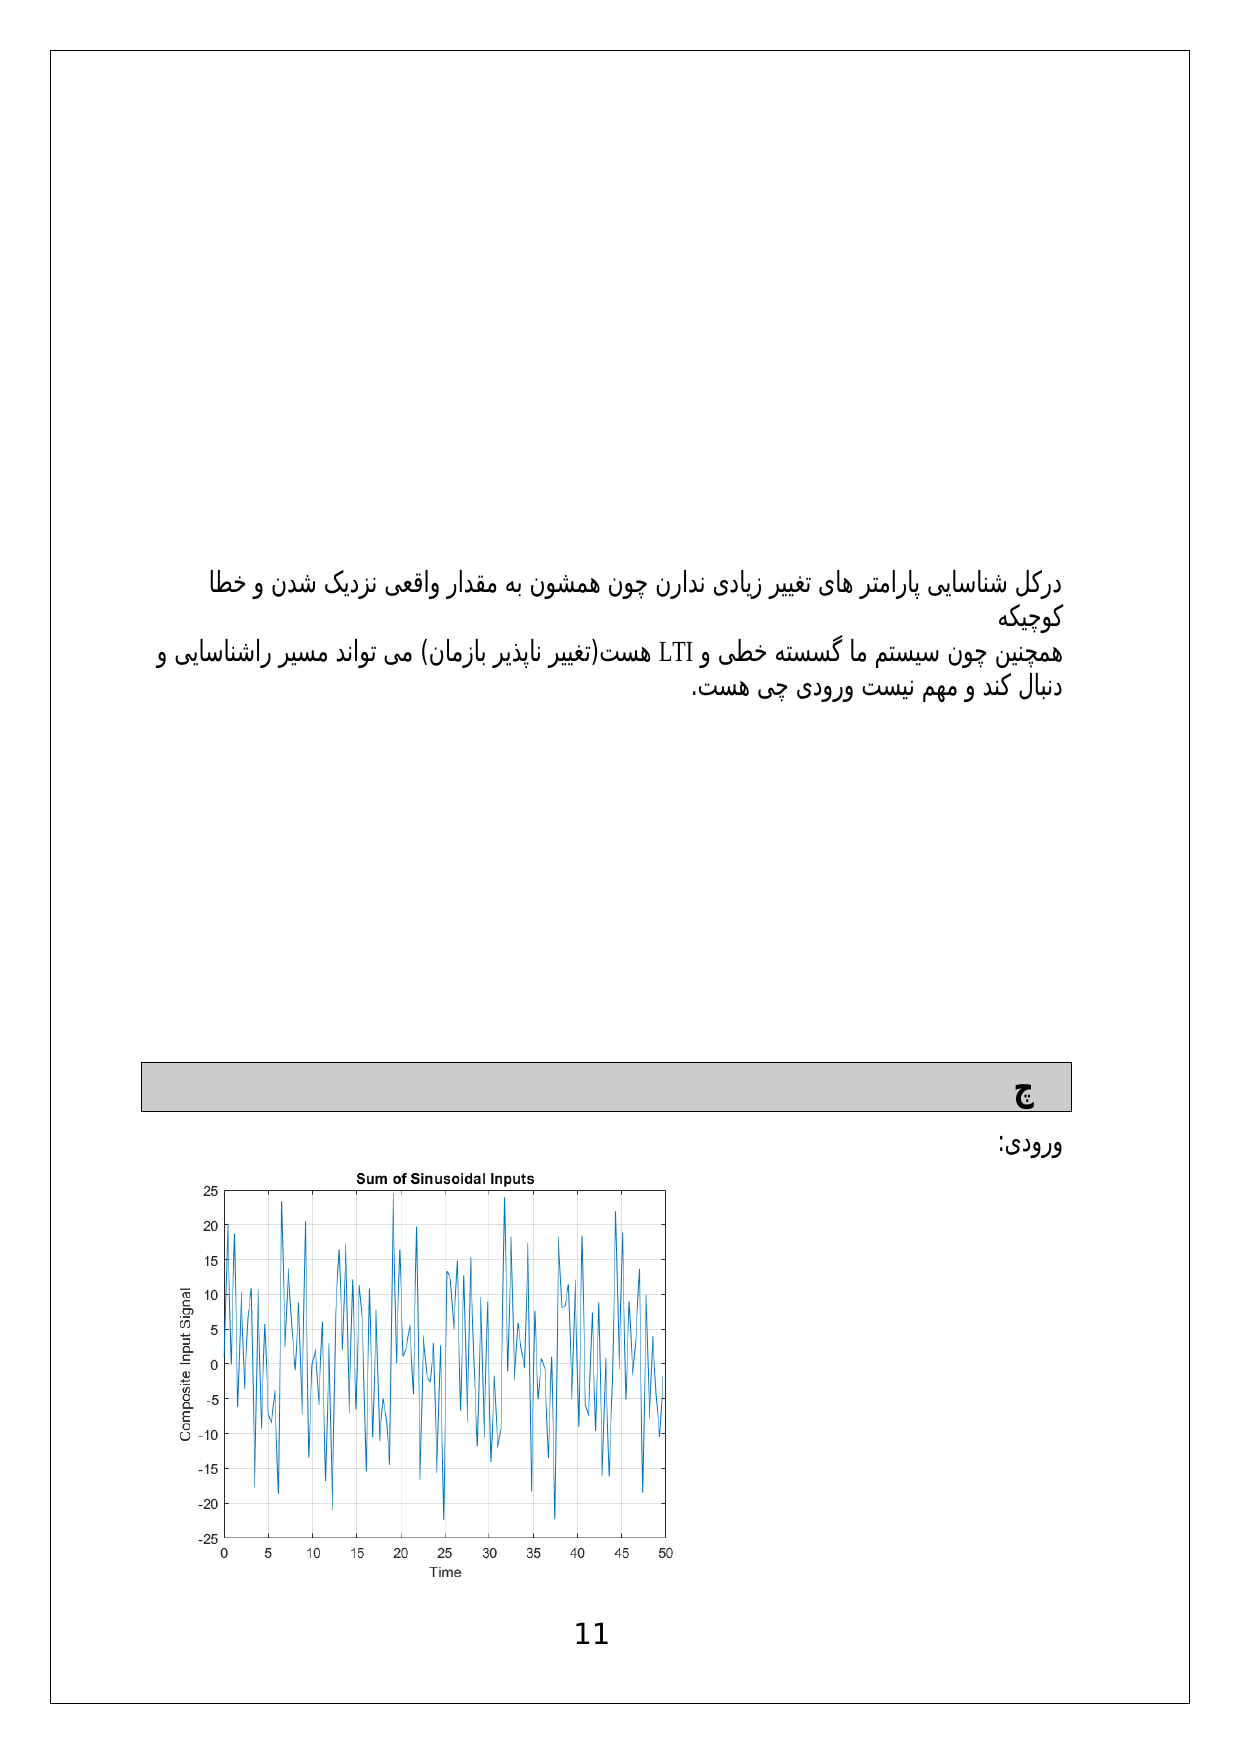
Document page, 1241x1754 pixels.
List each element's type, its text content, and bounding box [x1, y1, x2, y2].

text همچنین چون سیستم ما گسسته خطی و LTI هست(تغییر ناپذیر بازمان) می تواند مسیر راشناسایی و دنبال کند و مهم نیست ورودی چی هست. [150, 634, 1063, 702]
picture [150, 1158, 719, 1585]
text درکل شناسایی پارامتر های تغییر زیادی ندارن چون همشون به مقدار واقعی نزدیک شدن و خطا کوچیکه [150, 566, 1063, 634]
subtitle چ [142, 1063, 1071, 1111]
text ورودی: [150, 1124, 1063, 1158]
